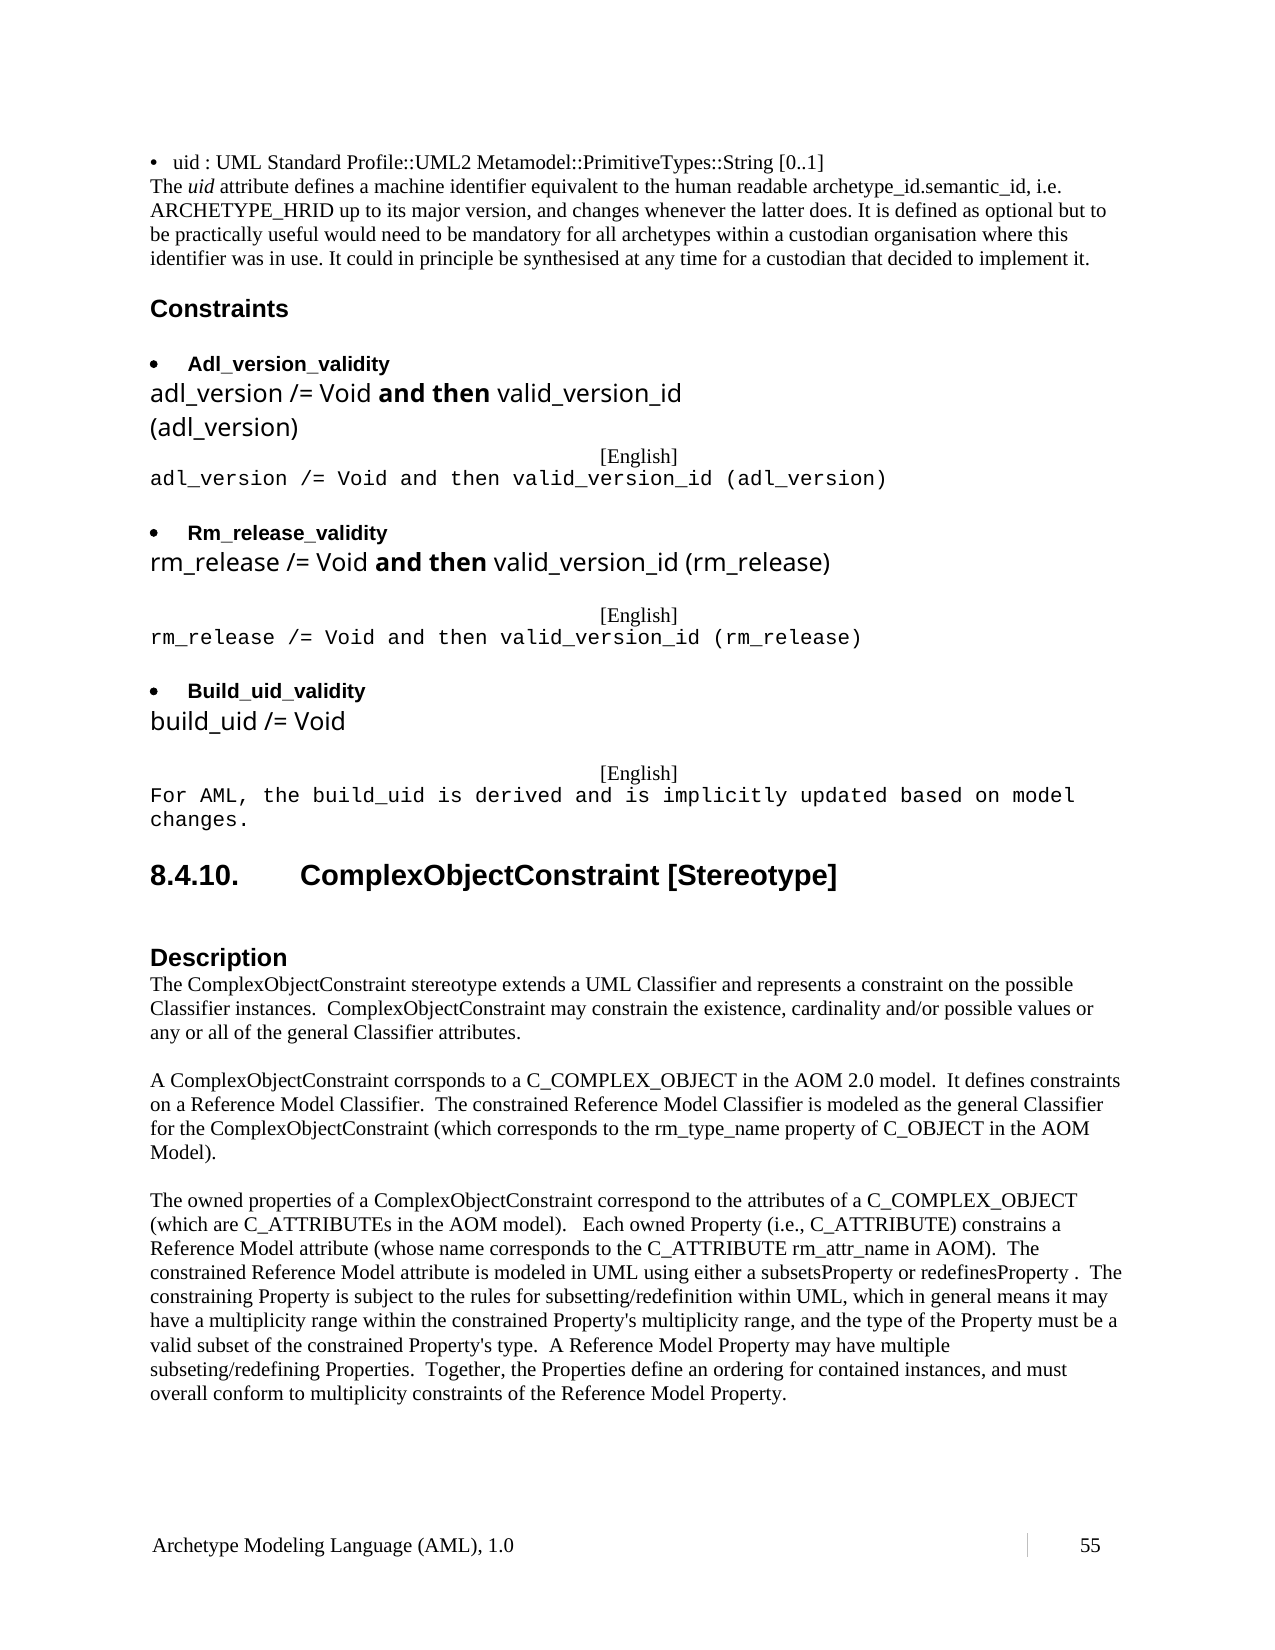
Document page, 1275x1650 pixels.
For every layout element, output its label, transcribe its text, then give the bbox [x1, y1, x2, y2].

text For AML, the build_uid is derived and is implicitly updated based on model changes. [150, 785, 1125, 833]
text adl_version /= Void and then valid_version_id [150, 376, 1125, 410]
text rm_release /= Void and then valid_version_id (rm_release) [150, 544, 1125, 579]
text Constraints [150, 294, 1125, 323]
text • uid : UML Standard Profile::UML2 Metamodel::PrimitiveTypes::String [0..1] [150, 150, 1125, 174]
text adl_version /= Void and then valid_version_id (adl_version) [150, 468, 1125, 492]
list Adl_version_validity [150, 352, 1125, 376]
text The ComplexObjectConstraint stereotype extends a UML Classifier and represents a constraint on the possible Classifier instances. ComplexObjectConstraint may constrain the existence, cardinality and/or possible values or any or all of the general Classifier attributes. [150, 972, 1125, 1044]
text The uid attribute defines a machine identifier equivalent to the human readable archetype_id.semantic_id, i.e. ARCHETYPE_HRID up to its major version, and changes whenever the latter does. It is defined as optional but to be practically useful would need to be mandatory for all archetypes within a custodian organisation where this identifier was in use. It could in principle be synthesised at any time for a custodian that decided to implement it. [150, 174, 1125, 270]
text [English] [525, 761, 1125, 785]
list Build_uid_validity [150, 679, 1125, 703]
text [English] [525, 603, 1125, 627]
text (adl_version) [150, 410, 1125, 444]
text The owned properties of a ComplexObjectConstraint correspond to the attributes of a C_COMPLEX_OBJECT (which are C_ATTRIBUTEs in the AOM model). Each owned Property (i.e., C_ATTRIBUTE) constrains a Reference Model attribute (whose name corresponds to the C_ATTRIBUTE rm_attr_name in AOM). The constrained Reference Model attribute is modeled in UML using either a subsetsProperty or redefinesProperty . The constraining Property is subject to the rules for subsetting/redefinition within UML, which in general means it may have a multiplicity range within the constrained Property's multiplicity range, and the type of the Property must be a valid subset of the constrained Property's type. A Reference Model Property may have multiple subseting/redefining Properties. Together, the Properties define an ordering for contained instances, and must overall conform to multiplicity constraints of the Reference Model Property. [150, 1188, 1125, 1405]
text [English] [525, 444, 1125, 468]
list Rm_release_validity [150, 521, 1125, 544]
text rm_release /= Void and then valid_version_id (rm_release) [150, 627, 1125, 650]
text Description [150, 943, 1125, 972]
subtitle ComplexObjectConstraint [Stereotype] [150, 858, 1125, 892]
text build_uid /= Void [150, 703, 1125, 737]
text A ComplexObjectConstraint corrsponds to a C_COMPLEX_OBJECT in the AOM 2.0 model. It defines constraints on a Reference Model Classifier. The constrained Reference Model Classifier is modeled as the general Classifier for the ComplexObjectConstraint (which corresponds to the rm_type_name property of C_OBJECT in the AOM Model). [150, 1068, 1125, 1164]
